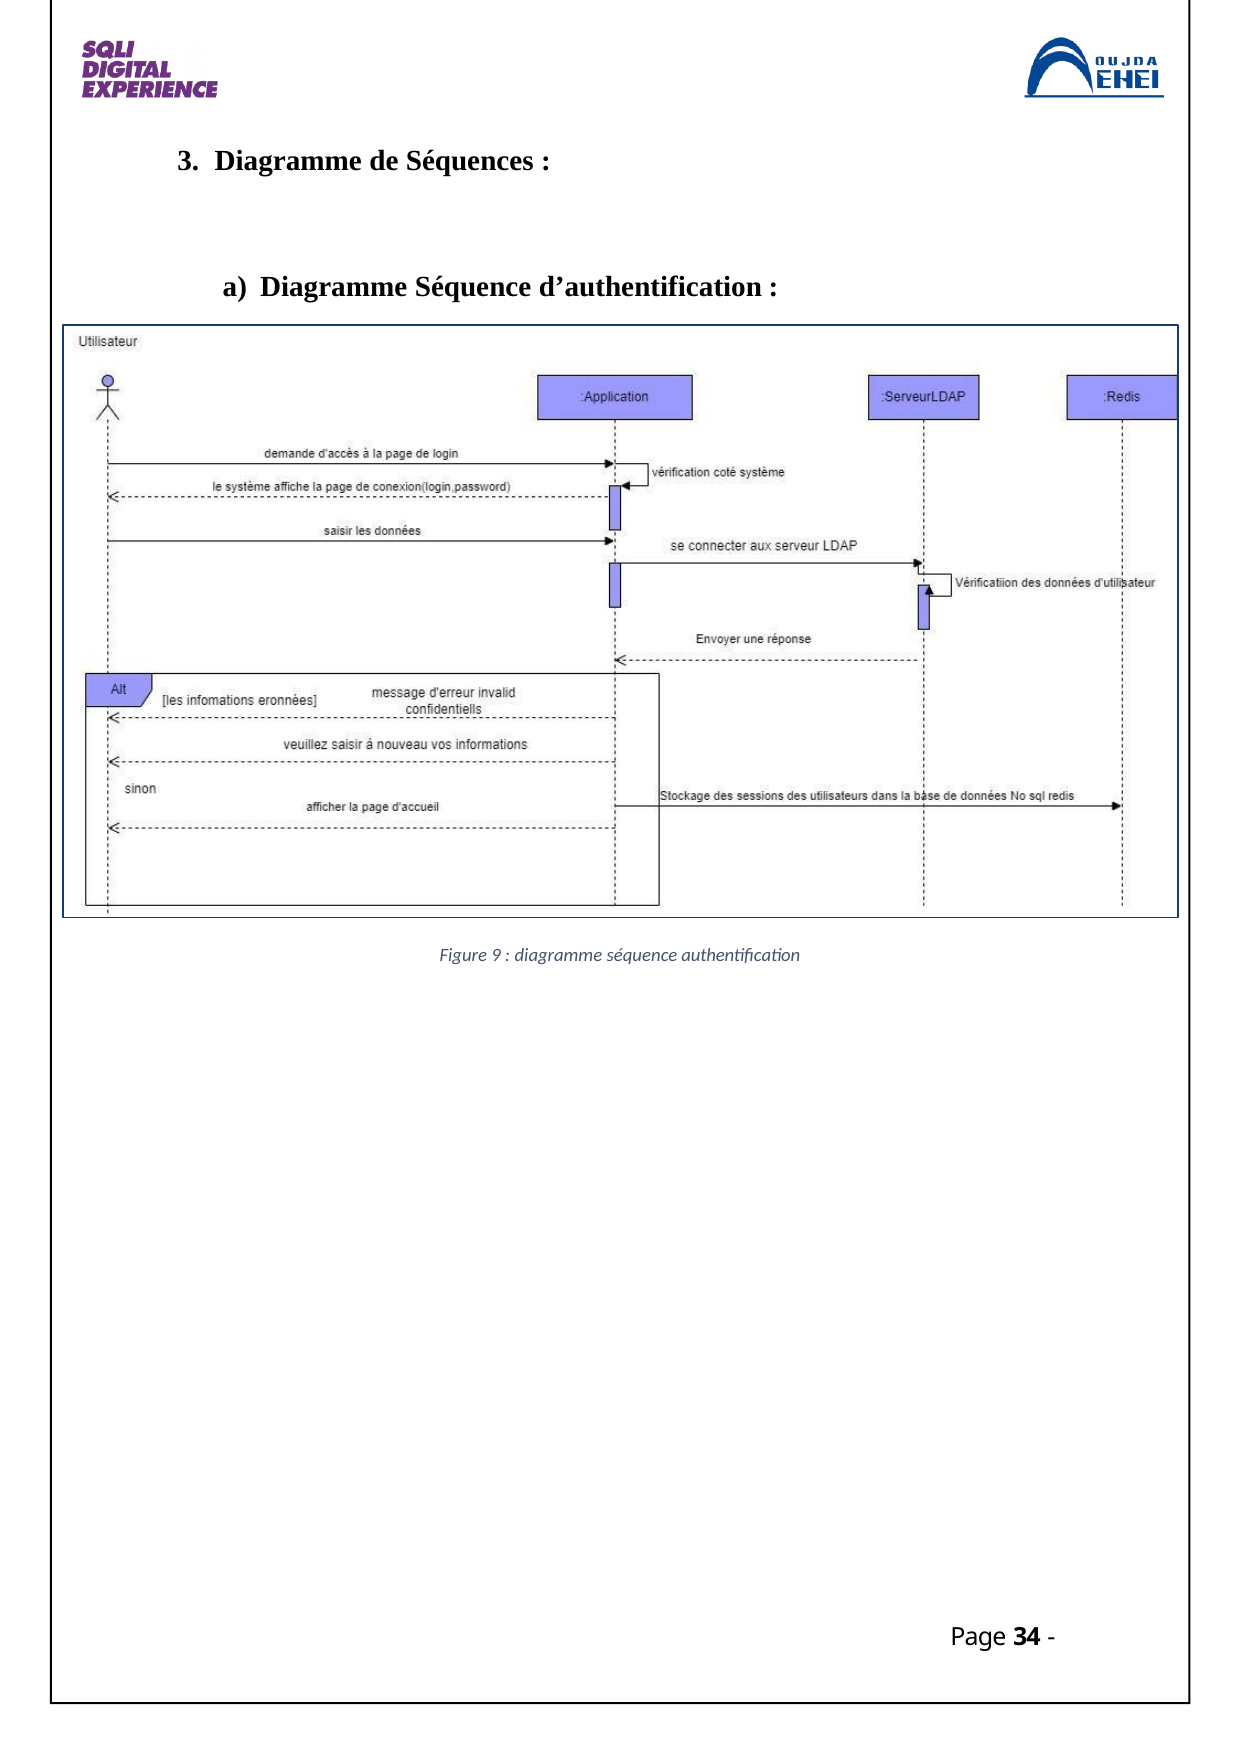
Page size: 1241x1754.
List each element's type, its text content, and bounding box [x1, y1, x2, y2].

subtitle Diagramme de Séquences : [177, 143, 1226, 177]
picture [81, 40, 218, 98]
picture [1024, 37, 1164, 98]
picture [72, 334, 1177, 917]
list Diagramme Séquence d’authentification : [222, 269, 1226, 302]
text Figure 9 : diagramme séquence authentification [29, 943, 1210, 966]
